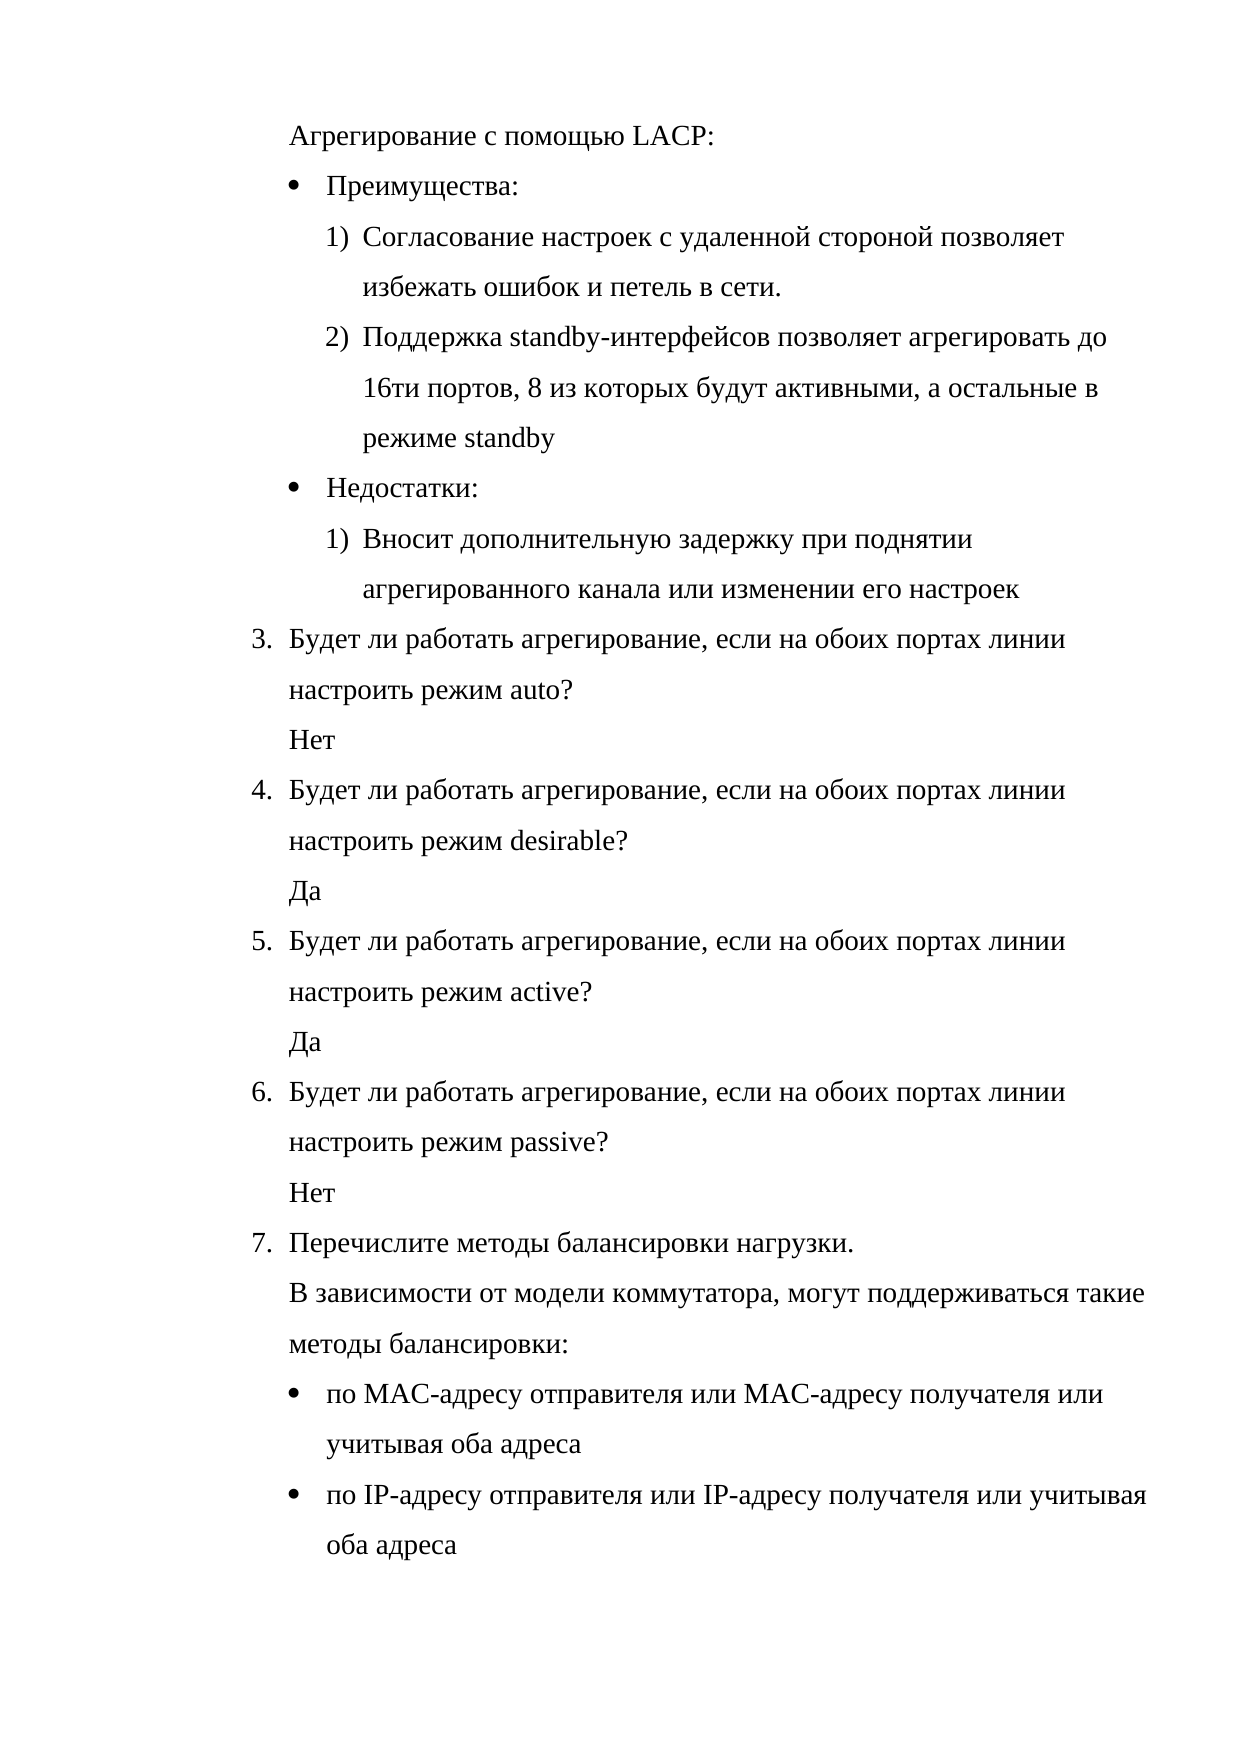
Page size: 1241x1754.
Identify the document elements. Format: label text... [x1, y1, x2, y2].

list Поддержка standby-интерфейсов позволяет агрегировать до 16ти портов, 8 из которых будут активными, а остальные в режиме standby [325, 319, 1120, 454]
list Перечислите методы балансировки нагрузки. [251, 1225, 1152, 1259]
list Вносит дополнительную задержку при поднятии агрегированного канала или изменении его настроек [325, 521, 1120, 605]
text В зависимости от модели коммутатора, могут поддерживаться такие методы балансировки: [288, 1276, 1152, 1359]
list Будет ли работать агрегирование, если на обоих портах линии настроить режим desirable? [251, 772, 1152, 856]
list Будет ли работать агрегирование, если на обоих портах линии настроить режим passive? [251, 1074, 1152, 1158]
list Будет ли работать агрегирование, если на обоих портах линии настроить режим active? [251, 923, 1152, 1007]
list по MAC-адресу отправителя или MAC-адресу получателя или учитывая оба адреса [288, 1376, 1152, 1460]
list Будет ли работать агрегирование, если на обоих портах линии настроить режим auto? [251, 621, 1152, 705]
text Да [288, 873, 1152, 907]
list Согласование настроек с удаленной стороной позволяет избежать ошибок и петель в сети. [325, 219, 1120, 303]
text Нет [288, 722, 1152, 756]
text Нет [288, 1175, 1152, 1208]
text Агрегирование с помощью LACP: [288, 118, 1152, 152]
list Недостатки: [288, 470, 1120, 504]
list Преимущества: [288, 168, 1120, 202]
list по IP-адресу отправителя или IP-адресу получателя или учитывая оба адреса [288, 1477, 1152, 1561]
text Да [288, 1024, 1152, 1057]
